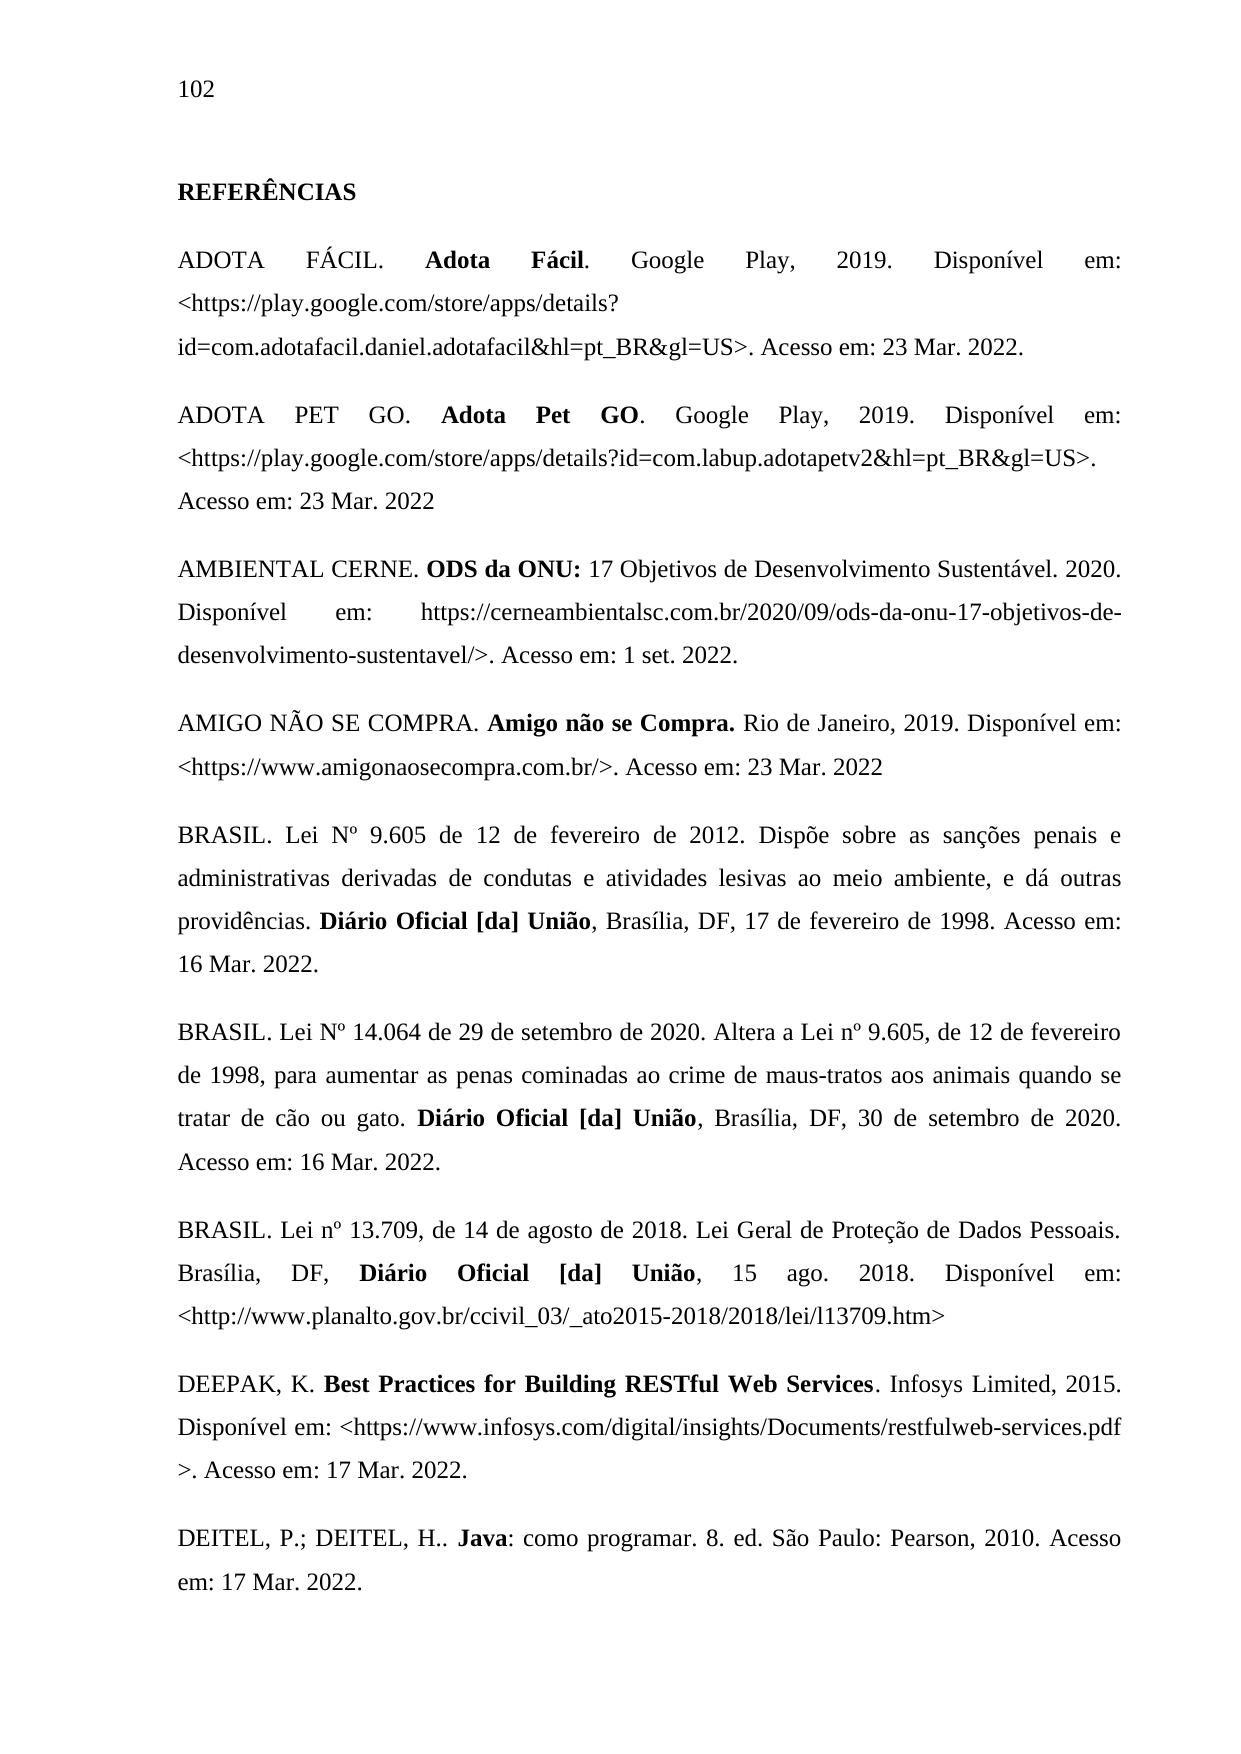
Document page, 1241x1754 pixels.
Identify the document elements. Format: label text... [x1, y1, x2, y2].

text BRASIL. Lei Nº 9.605 de 12 de fevereiro de 2012. Dispõe sobre as sanções penais e administrativas derivadas de condutas e atividades lesivas ao meio ambiente, e dá outras providências. Diário Oficial [da] União, Brasília, DF, 17 de fevereiro de 1998. Acesso em: 16 Mar. 2022. [177, 820, 1122, 978]
subtitle REFERÊNCIAS [177, 177, 1122, 206]
text AMIGO NÃO SE COMPRA. Amigo não se Compra. Rio de Janeiro, 2019. Disponível em: <https://www.amigonaosecompra.com.br/>. Acesso em: 23 Mar. 2022 [177, 708, 1122, 780]
text DEEPAK, K. Best Practices for Building RESTful Web Services. Infosys Limited, 2015. Disponível em: <https://www.infosys.com/digital/insights/Documents/restfulweb-services.pdf >. Acesso em: 17 Mar. 2022. [177, 1369, 1122, 1484]
text DEITEL, P.; DEITEL, H.. Java: como programar. 8. ed. São Paulo: Pearson, 2010. Acesso em: 17 Mar. 2022. [177, 1523, 1122, 1595]
text ‌ADOTA FÁCIL. Adota Fácil. Google Play, 2019. Disponível em: <https://play.google.com/store/apps/details?id=com.adotafacil.daniel.adotafacil&hl=pt_BR&gl=US>. Acesso em: 23 Mar. 2022. [177, 245, 1122, 360]
text ADOTA PET GO. Adota Pet GO. Google Play, 2019. Disponível em: <https://play.google.com/store/apps/details?id=com.labup.adotapetv2&hl=pt_BR&gl=US>. Acesso em: 23 Mar. 2022 [177, 400, 1122, 515]
text AMBIENTAL CERNE. ODS da ONU: 17 Objetivos de Desenvolvimento Sustentável. 2020. Disponível em: https://cerneambientalsc.com.br/2020/09/ods-da-onu-17-objetivos-de-desenvolvimento-sustentavel/>. Acesso em: 1 set. 2022. [177, 554, 1122, 669]
text BRASIL. Lei Nº 14.064 de 29 de setembro de 2020. Altera a Lei nº 9.605, de 12 de fevereiro de 1998, para aumentar as penas cominadas ao crime de maus-tratos aos animais quando se tratar de cão ou gato. Diário Oficial [da] União, Brasília, DF, 30 de setembro de 2020. Acesso em: 16 Mar. 2022. [177, 1017, 1122, 1175]
text BRASIL. Lei nº 13.709, de 14 de agosto de 2018. Lei Geral de Proteção de Dados Pessoais. Brasília, DF, Diário Oficial [da] União, 15 ago. 2018. Disponível em: <http://www.planalto.gov.br/ccivil_03/_ato2015-2018/2018/lei/l13709.htm> [177, 1215, 1122, 1330]
